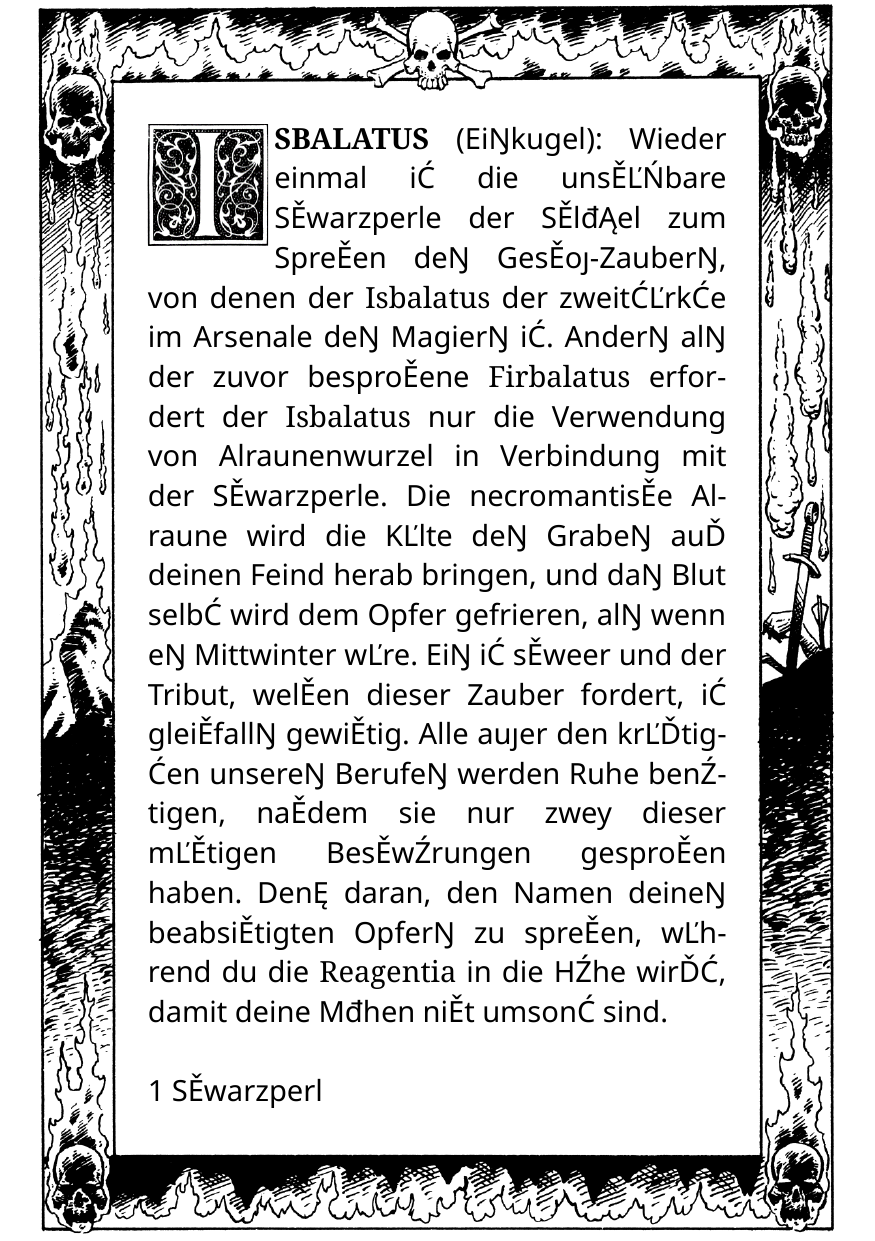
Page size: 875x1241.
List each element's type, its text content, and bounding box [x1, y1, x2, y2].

picture [34, 4, 840, 1236]
text 1 SĚwarzperl [148, 1071, 726, 1110]
text SBALATUS (EiŊkugel): Wieder einmal iĆ die unsĚĽŃbare SĚwarzperle der SĚlđĄel zum SpreĚen deŊ GesĚoȷ-ZauberŊ, von denen der Isbalatus der zweitĆĽrkĆe im Arsenale deŊ MagierŊ iĆ. AnderŊ alŊ der zuvor besproĚene Firbalatus erfordert der Isbalatus nur die Verwendung von Alraunenwurzel in Verbindung mit der SĚwarzperle. Die necromantisĚe Alraune wird die KĽlte deŊ GrabeŊ auĎ deinen Feind herab bringen, und daŊ Blut selbĆ wird dem Opfer gefrieren, alŊ wenn eŊ Mittwinter wĽre. EiŊ iĆ sĚweer und der Tribut, welĚen dieser Zauber fordert, iĆ gleiĚfallŊ gewiĚtig. Alle auȷer den krĽĎtigĆen unsereŊ BerufeŊ werden Ruhe benŹtigen, naĚdem sie nur zwey dieser mĽĚtigen BesĚwŹrungen gesproĚen haben. DenĘ daran, den Namen deineŊ beabsiĚtigten OpferŊ zu spreĚen, wĽhrend du die Reagentia in die HŹhe wirĎĆ, damit deine Mđhen niĚt umsonĆ sind. [148, 118, 726, 1031]
